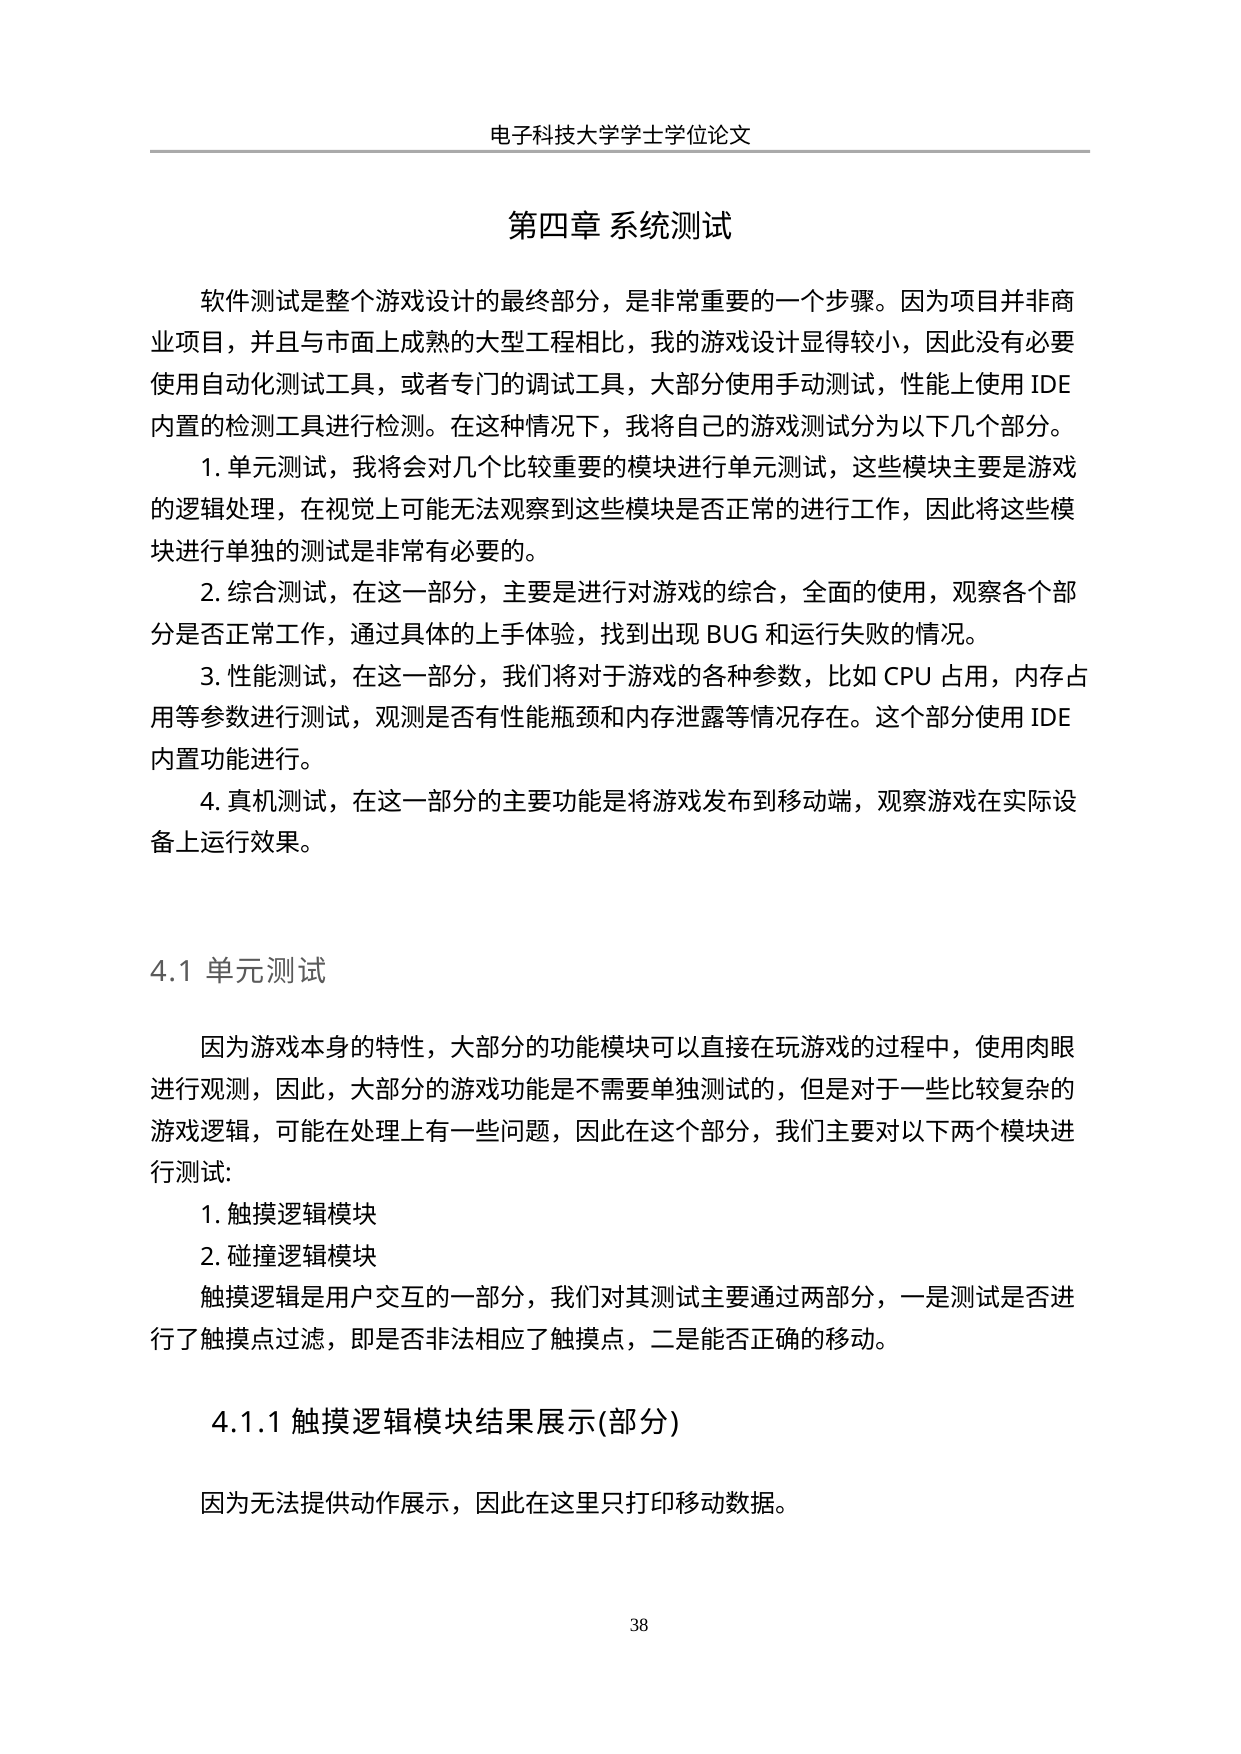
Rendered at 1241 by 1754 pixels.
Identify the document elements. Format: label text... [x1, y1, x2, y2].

subtitle 4.1 单元测试 [150, 947, 1090, 990]
text 4. 真机测试，在这一部分的主要功能是将游戏发布到移动端，观察游戏在实际设备上运行效果。 [150, 776, 1090, 859]
subtitle 4.1.1触摸逻辑模块结果展示(部分) [150, 1398, 1090, 1441]
text 1. 单元测试，我将会对几个比较重要的模块进行单元测试，这些模块主要是游戏的逻辑处理，在视觉上可能无法观察到这些模块是否正常的进行工作，因此将这些模块进行单独的测试是非常有必要的。 [150, 442, 1090, 567]
text 3. 性能测试，在这一部分，我们将对于游戏的各种参数，比如 CPU 占用，内存占用等参数进行测试，观测是否有性能瓶颈和内存泄露等情况存在。这个部分使用 IDE 内置功能进行。 [150, 651, 1090, 776]
text 2. 碰撞逻辑模块 [150, 1232, 1090, 1273]
text 1. 触摸逻辑模块 [150, 1190, 1090, 1232]
text 因为游戏本身的特性，大部分的功能模块可以直接在玩游戏的过程中，使用肉眼进行观测，因此，大部分的游戏功能是不需要单独测试的，但是对于一些比较复杂的游戏逻辑，可能在处理上有一些问题，因此在这个部分，我们主要对以下两个模块进行测试: [150, 1023, 1090, 1190]
text 软件测试是整个游戏设计的最终部分，是非常重要的一个步骤。因为项目并非商业项目，并且与市面上成熟的大型工程相比，我的游戏设计显得较小，因此没有必要使用自动化测试工具，或者专门的调试工具，大部分使用手动测试，性能上使用 IDE 内置的检测工具进行检测。在这种情况下，我将自己的游戏测试分为以下几个部分。 [150, 276, 1090, 442]
text 触摸逻辑是用户交互的一部分，我们对其测试主要通过两部分，一是测试是否进行了触摸点过滤，即是否非法相应了触摸点，二是能否正确的移动。 [150, 1273, 1090, 1357]
text 2. 综合测试，在这一部分，主要是进行对游戏的综合，全面的使用，观察各个部分是否正常工作，通过具体的上手体验，找到出现 BUG 和运行失败的情况。 [150, 567, 1090, 651]
text 因为无法提供动作展示，因此在这里只打印移动数据。 [150, 1479, 1090, 1520]
